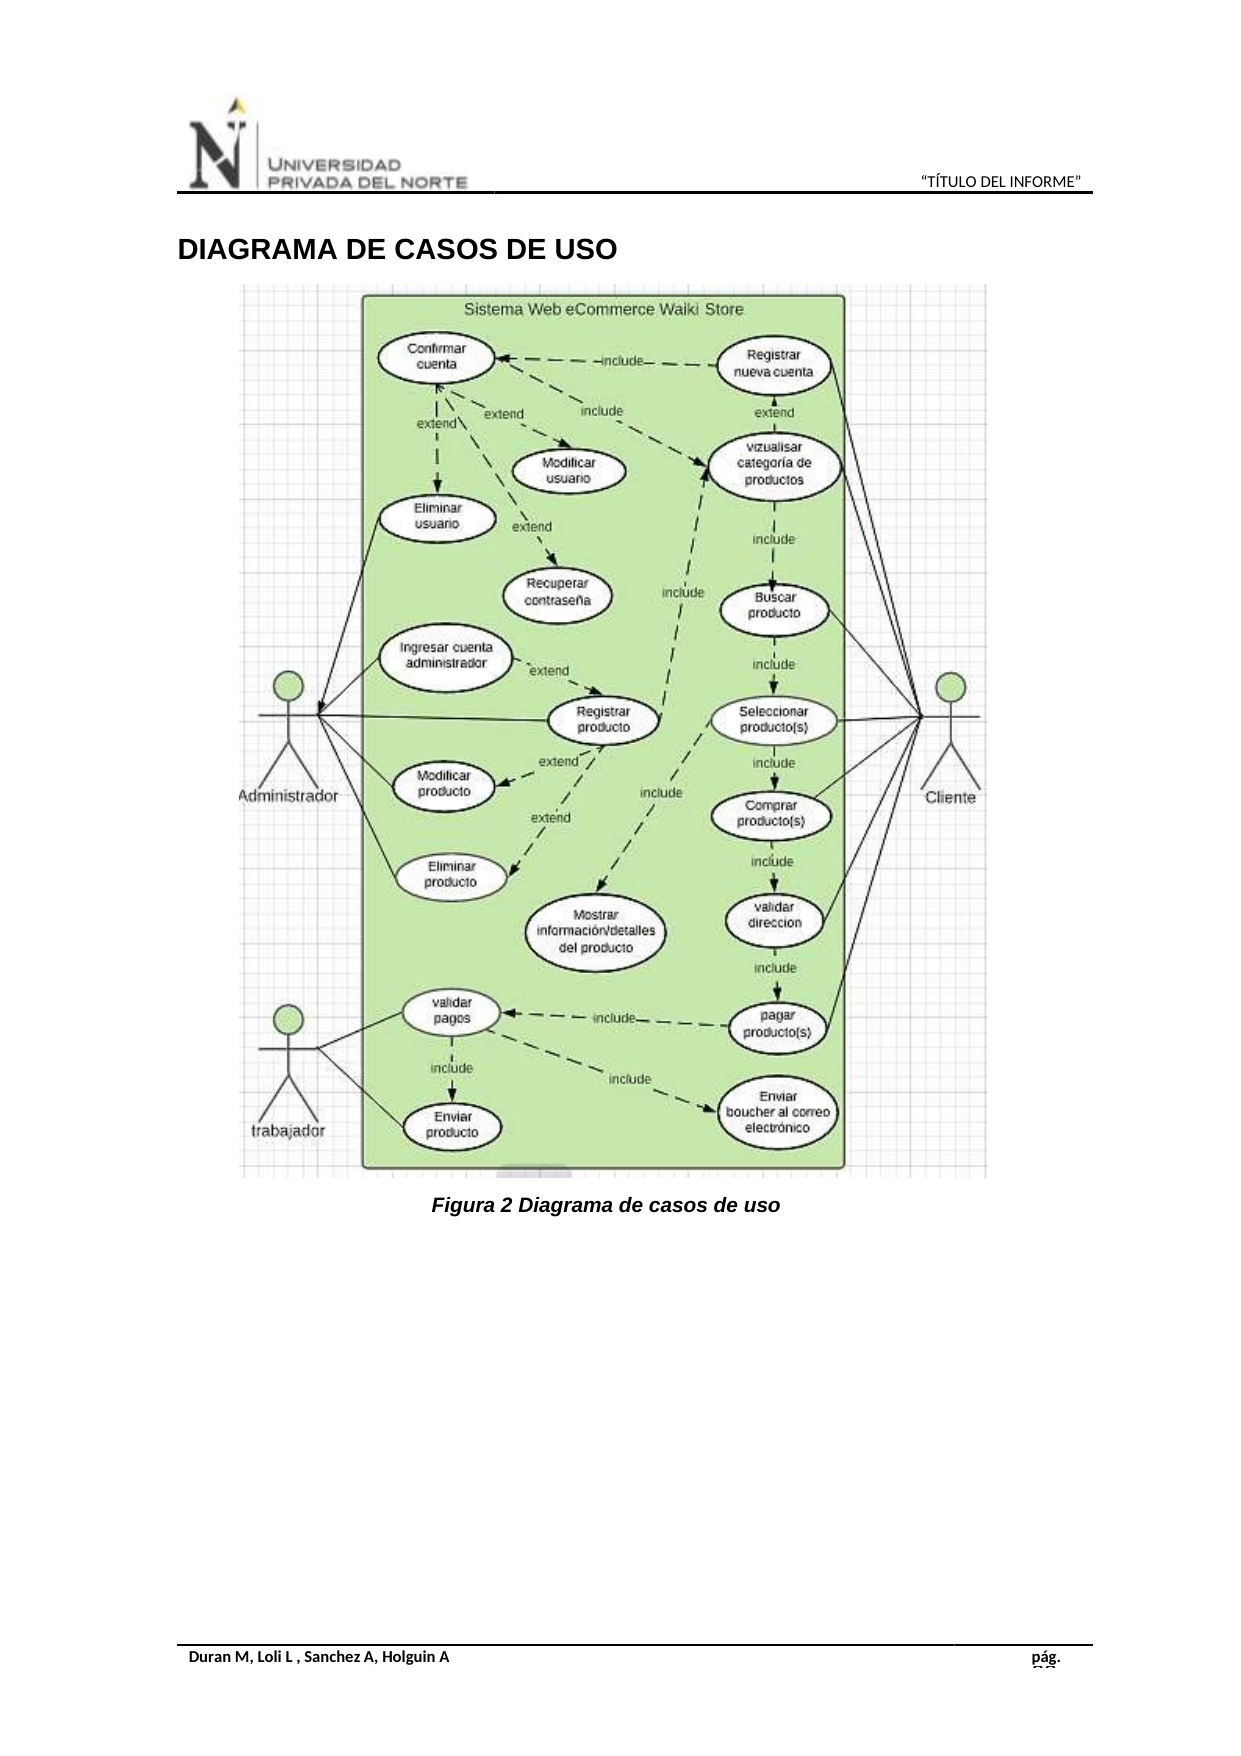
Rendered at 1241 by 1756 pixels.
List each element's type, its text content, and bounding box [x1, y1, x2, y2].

subtitle DIAGRAMA DE CASOS DE USO [177, 232, 1180, 265]
picture [239, 284, 988, 1178]
picture [188, 95, 469, 191]
